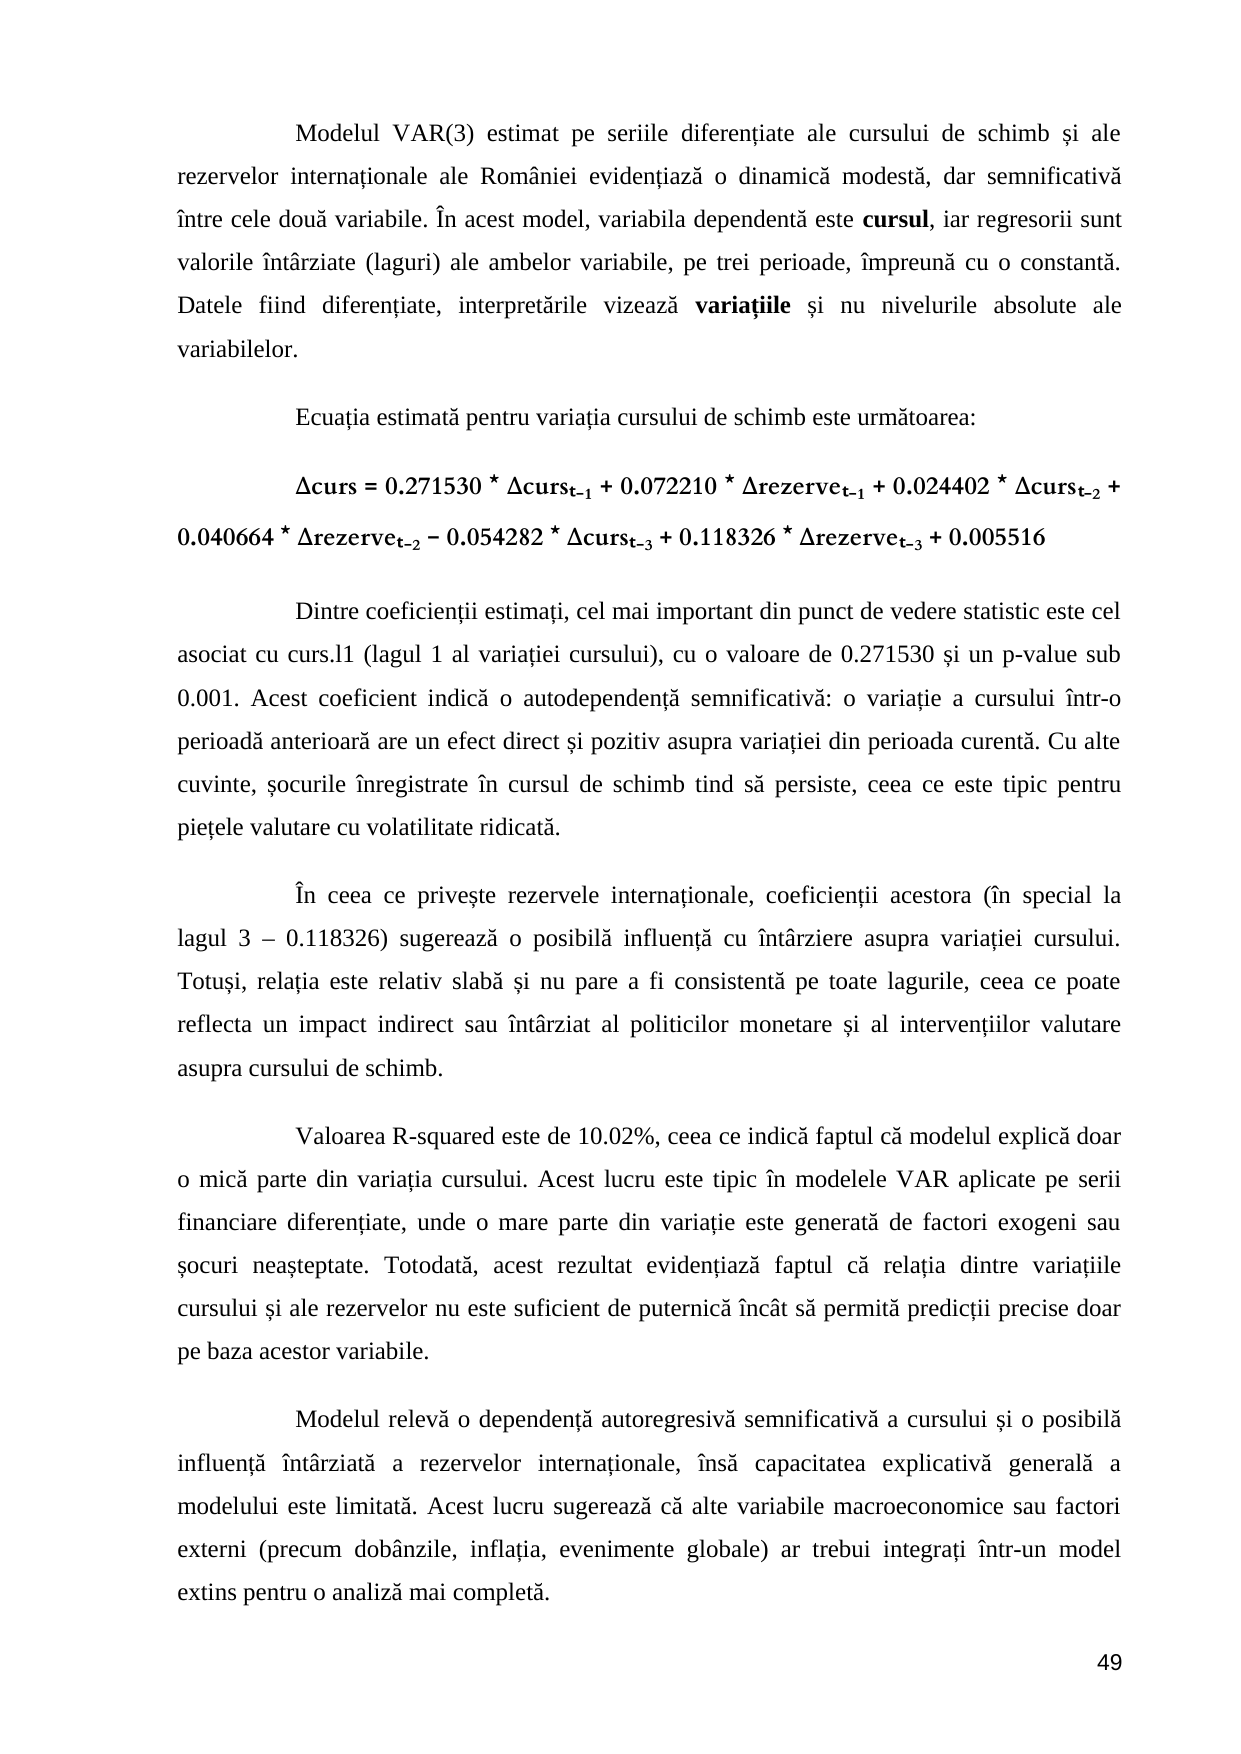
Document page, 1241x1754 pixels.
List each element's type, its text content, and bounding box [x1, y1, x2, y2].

text Ecuația estimată pentru variația cursului de schimb este următoarea: [177, 402, 1122, 431]
text Modelul VAR(3) estimat pe seriile diferențiate ale cursului de schimb și ale rezervelor internaționale ale României evidențiază o dinamică modestă, dar semnificativă între cele două variabile. În acest model, variabila dependentă este cursul, iar regresorii sunt valorile întârziate (laguri) ale ambelor variabile, pe trei perioade, împreună cu o constantă. Datele fiind diferențiate, interpretările vizează variațiile și nu nivelurile absolute ale variabilelor. [177, 118, 1122, 362]
text Modelul relevă o dependență autoregresivă semnificativă a cursului și o posibilă influență întârziată a rezervelor internaționale, însă capacitatea explicativă generală a modelului este limitată. Acest lucru sugerează că alte variabile macroeconomice sau factori externi (precum dobânzile, inflația, evenimente globale) ar trebui integrați într-un model extins pentru o analiză mai completă. [177, 1404, 1122, 1606]
text Δcurs = 0.271530 * Δcursₜ₋₁ + 0.072210 * Δrezerveₜ₋₁ + 0.024402 * Δcursₜ₋₂ + 0.040664 * Δrezerveₜ₋₂ − 0.054282 * Δcursₜ₋₃ + 0.118326 * Δrezerveₜ₋₃ + 0.005516 [177, 470, 1122, 554]
text Valoarea R-squared este de 10.02%, ceea ce indică faptul că modelul explică doar o mică parte din variația cursului. Acest lucru este tipic în modelele VAR aplicate pe serii financiare diferențiate, unde o mare parte din variație este generată de factori exogeni sau șocuri neașteptate. Totodată, acest rezultat evidențiază faptul că relația dintre variațiile cursului și ale rezervelor nu este suficient de puternică încât să permită predicții precise doar pe baza acestor variabile. [177, 1121, 1122, 1365]
text În ceea ce privește rezervele internaționale, coeficienții acestora (în special la lagul 3 – 0.118326) sugerează o posibilă influență cu întârziere asupra variației cursului. Totuși, relația este relativ slabă și nu pare a fi consistentă pe toate lagurile, ceea ce poate reflecta un impact indirect sau întârziat al politicilor monetare și al intervențiilor valutare asupra cursului de schimb. [177, 880, 1122, 1081]
text Dintre coeficienții estimați, cel mai important din punct de vedere statistic este cel asociat cu curs.l1 (lagul 1 al variației cursului), cu o valoare de 0.271530 și un p-value sub 0.001. Acest coeficient indică o autodependență semnificativă: o variație a cursului într-o perioadă anterioară are un efect direct și pozitiv asupra variației din perioada curentă. Cu alte cuvinte, șocurile înregistrate în cursul de schimb tind să persiste, ceea ce este tipic pentru piețele valutare cu volatilitate ridicată. [177, 596, 1122, 841]
